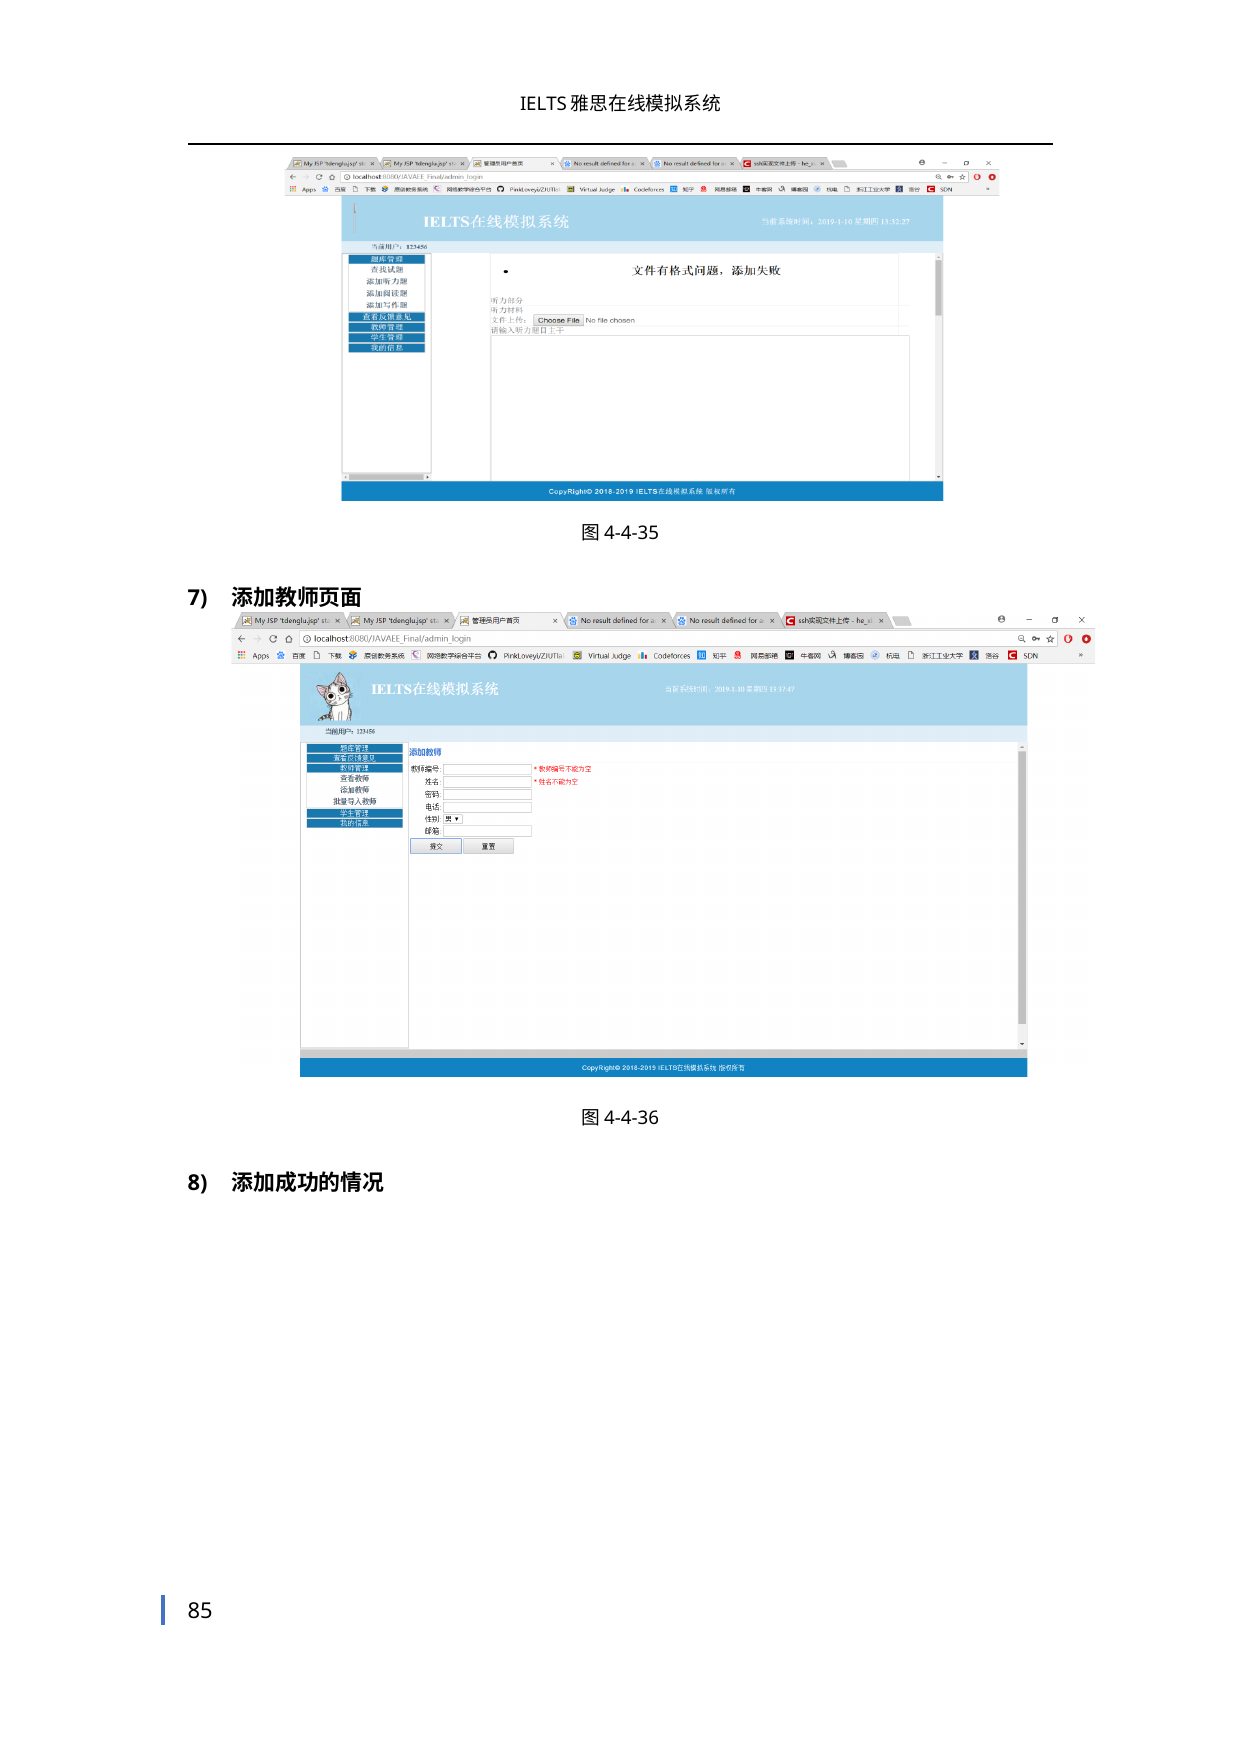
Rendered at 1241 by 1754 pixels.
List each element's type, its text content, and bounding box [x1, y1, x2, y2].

text 图4-4-35 [187, 515, 1053, 548]
text 图4-4-36 [187, 1100, 1053, 1133]
picture [231, 612, 1096, 1077]
list 添加教师页面 [187, 580, 1053, 613]
list 添加成功的情况 [187, 1165, 1053, 1198]
picture [284, 157, 1000, 501]
